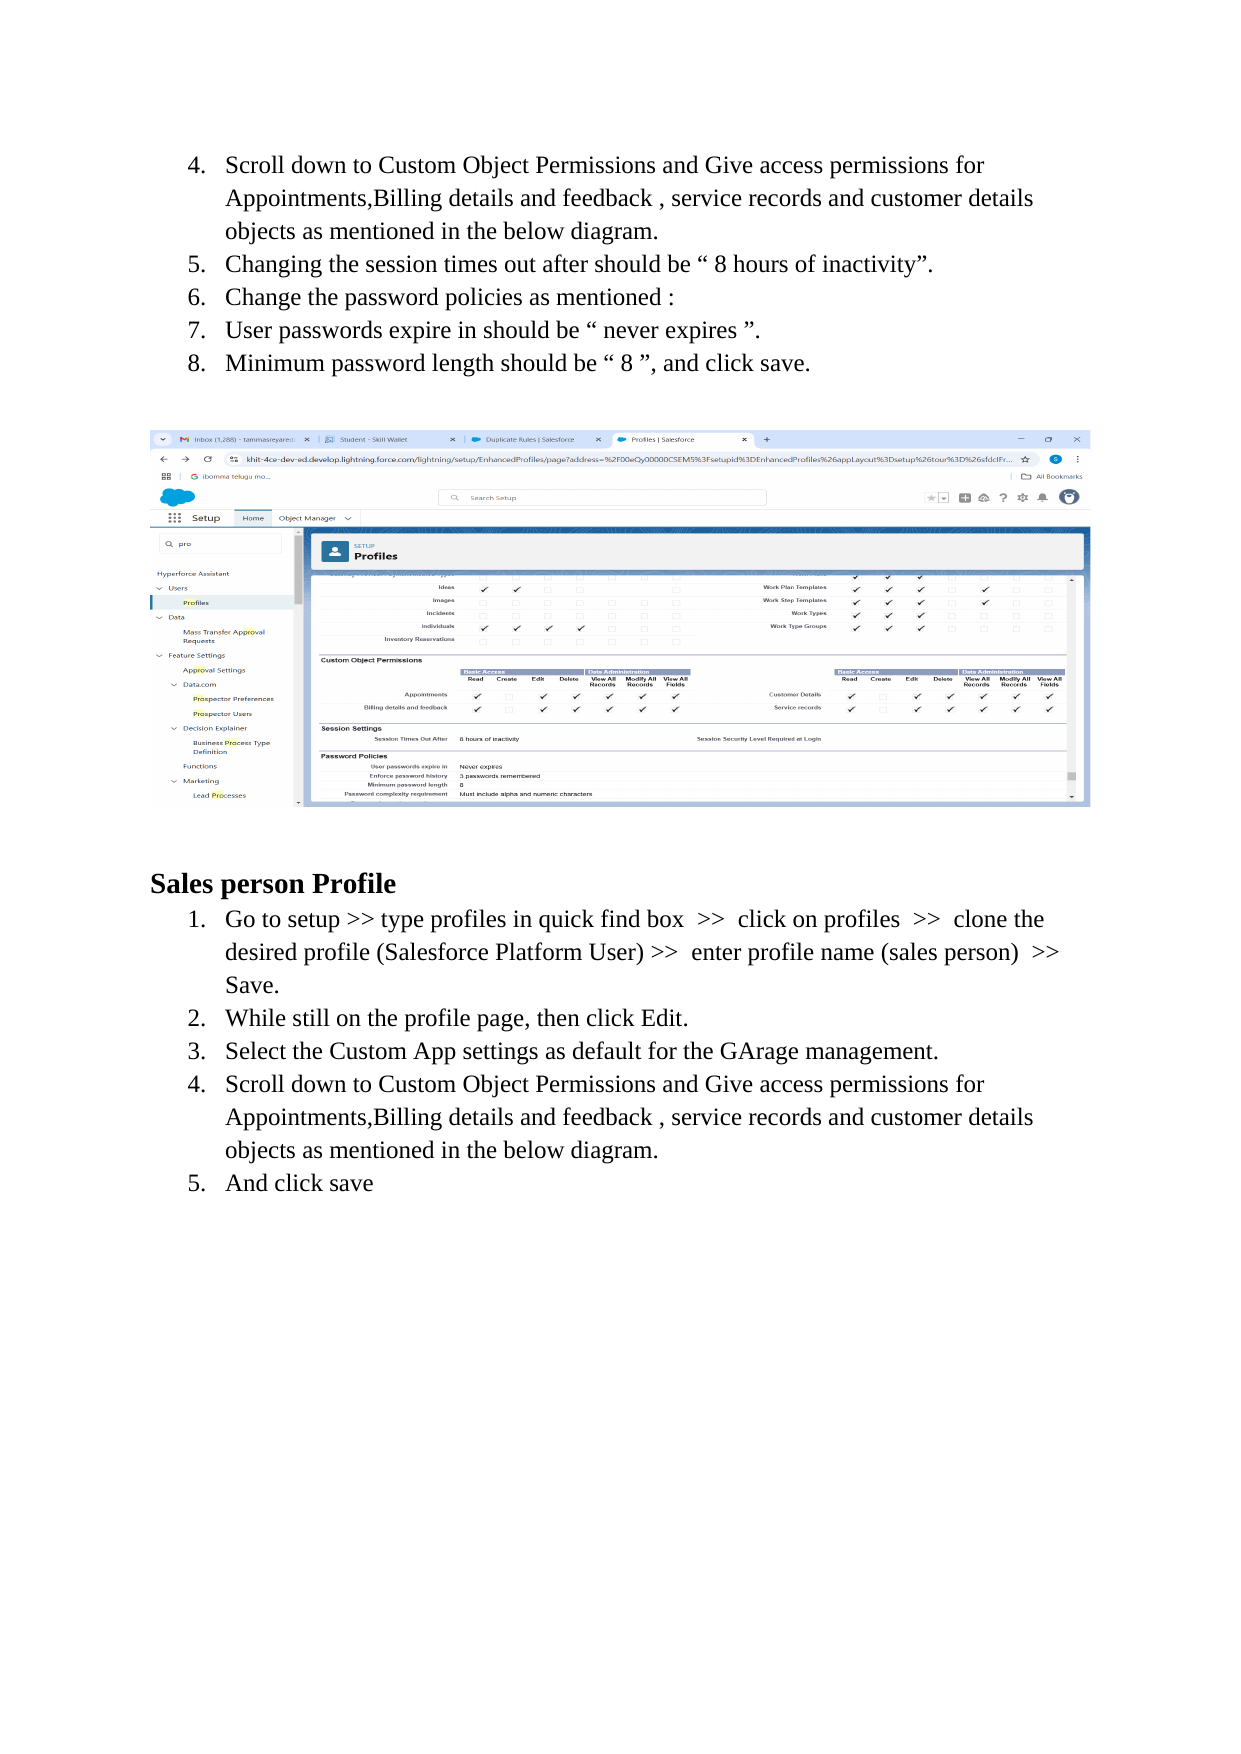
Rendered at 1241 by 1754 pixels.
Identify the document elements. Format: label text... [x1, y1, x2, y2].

list And click save [187, 1168, 1090, 1197]
list While still on the profile page, then click Edit. [187, 1003, 1090, 1032]
list Minimum password length should be “ 8 ”, and click save. [187, 348, 1090, 377]
list Go to setup >> type profiles in quick find box >> click on profiles >> clone the desired profile (Salesforce Platform User) >> enter profile name (sales person) >> Save. [187, 904, 1090, 999]
list Changing the session times out after should be “ 8 hours of inactivity”. [187, 249, 1090, 278]
list Change the password policies as mentioned : [187, 282, 1090, 311]
picture [150, 430, 1091, 807]
list Scroll down to Custom Object Permissions and Give access permissions for Appointments,Billing details and feedback , service records and customer details objects as mentioned in the below diagram. [187, 150, 1090, 245]
text Sales person Profile [150, 866, 1090, 899]
list Select the Custom App settings as default for the GArage management. [187, 1036, 1090, 1065]
list User passwords expire in should be “ never expires ”. [187, 315, 1090, 344]
list Scroll down to Custom Object Permissions and Give access permissions for Appointments,Billing details and feedback , service records and customer details objects as mentioned in the below diagram. [187, 1069, 1090, 1164]
